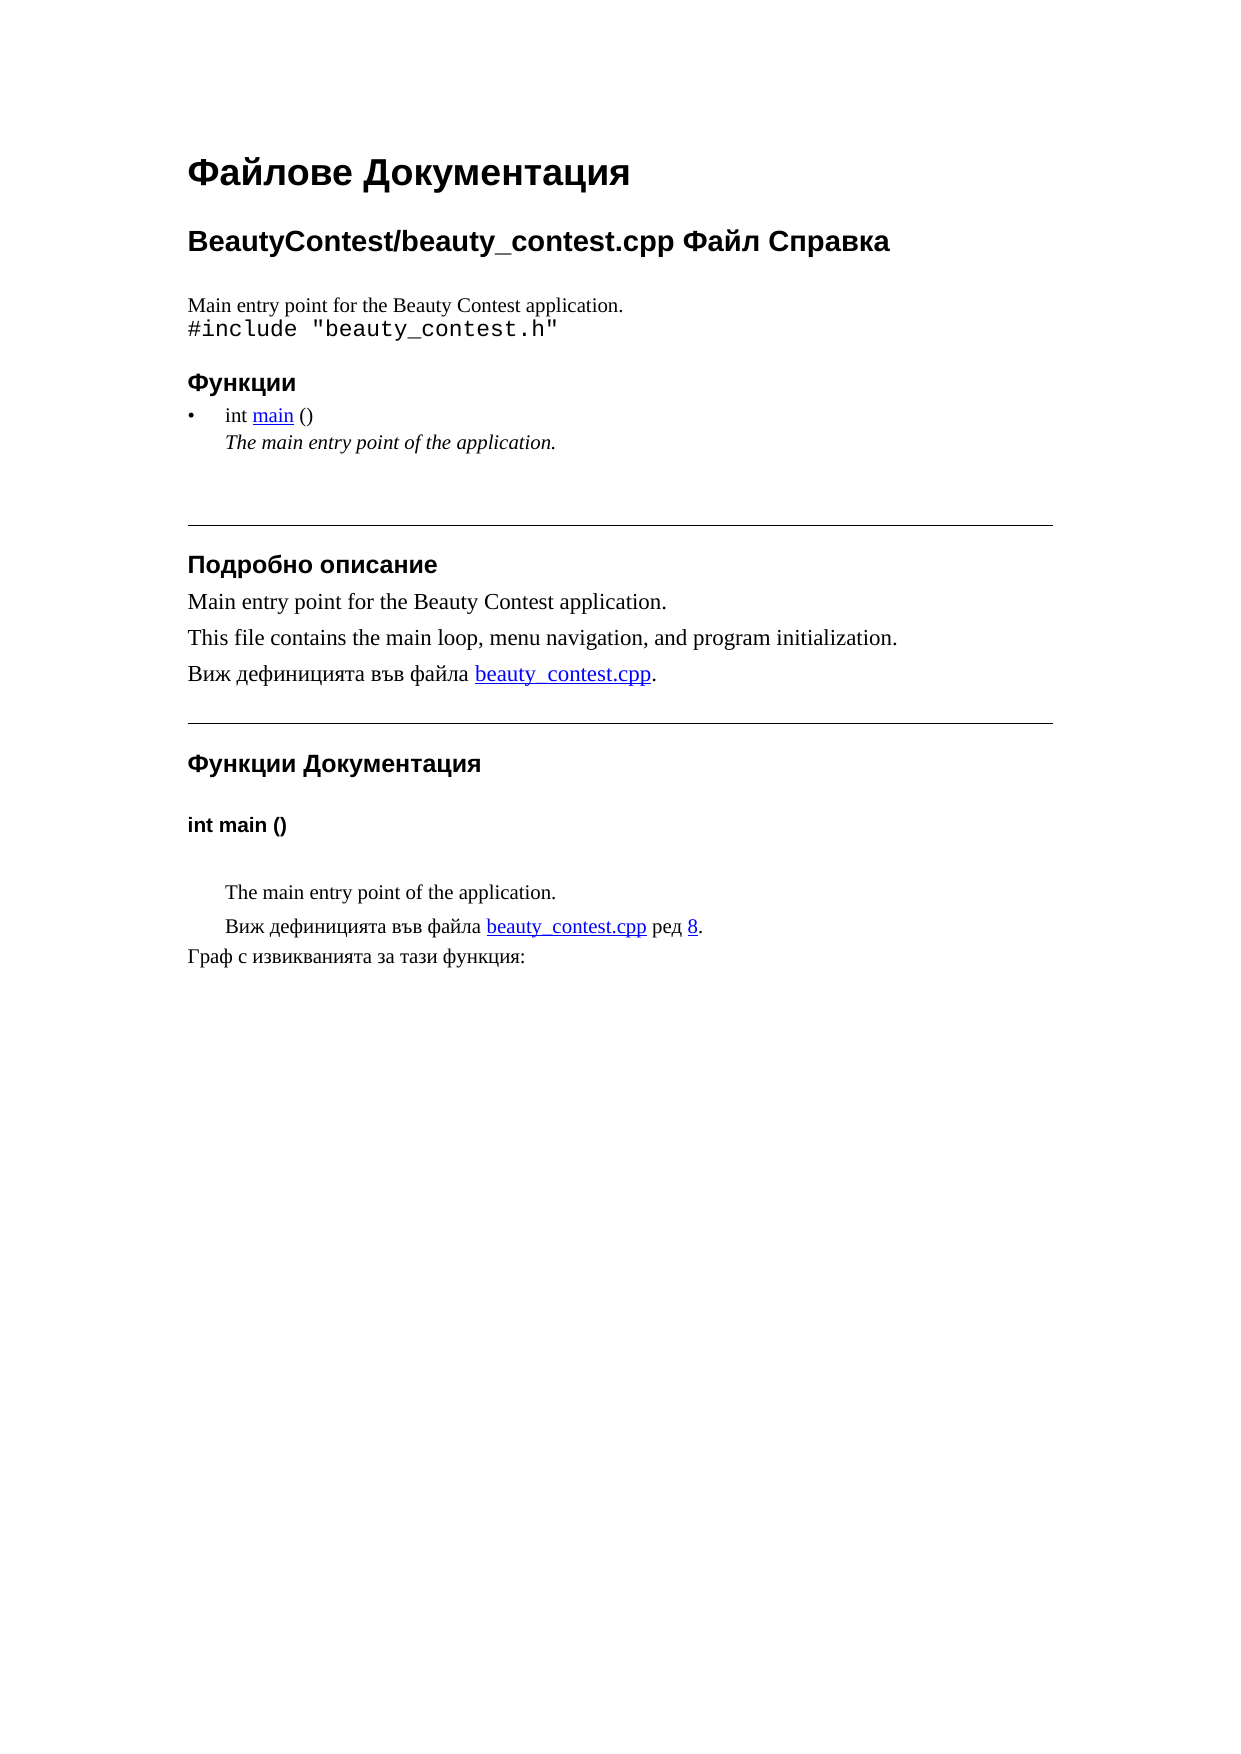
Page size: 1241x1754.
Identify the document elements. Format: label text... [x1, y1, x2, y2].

subtitle Функции Документация [187, 749, 1053, 777]
subtitle Подробно описание [187, 550, 1053, 579]
list int main () [187, 403, 1053, 427]
text This file contains the main loop, menu navigation, and program initialization. [187, 624, 1053, 650]
list Виж дефиницията във файла beauty_contest.cpp ред 8. [225, 914, 1053, 938]
list The main entry point of the application. [225, 430, 1053, 454]
text Main entry point for the Beauty Contest application. [187, 588, 1053, 615]
subtitle Файлове Документация [187, 150, 1053, 193]
text #include "beauty_contest.h" [187, 317, 1053, 343]
text Main entry point for the Beauty Contest application. [187, 293, 1053, 317]
subtitle BeautyContest/beauty_contest.cpp Файл Справка [187, 224, 1053, 258]
subtitle int main () [187, 809, 1053, 837]
list The main entry point of the application. [225, 880, 1053, 904]
text Граф с извикванията за тази функция: [187, 944, 1053, 968]
subtitle Функции [187, 368, 1053, 397]
text Виж дефиницията във файла beauty_contest.cpp. [187, 660, 1053, 686]
